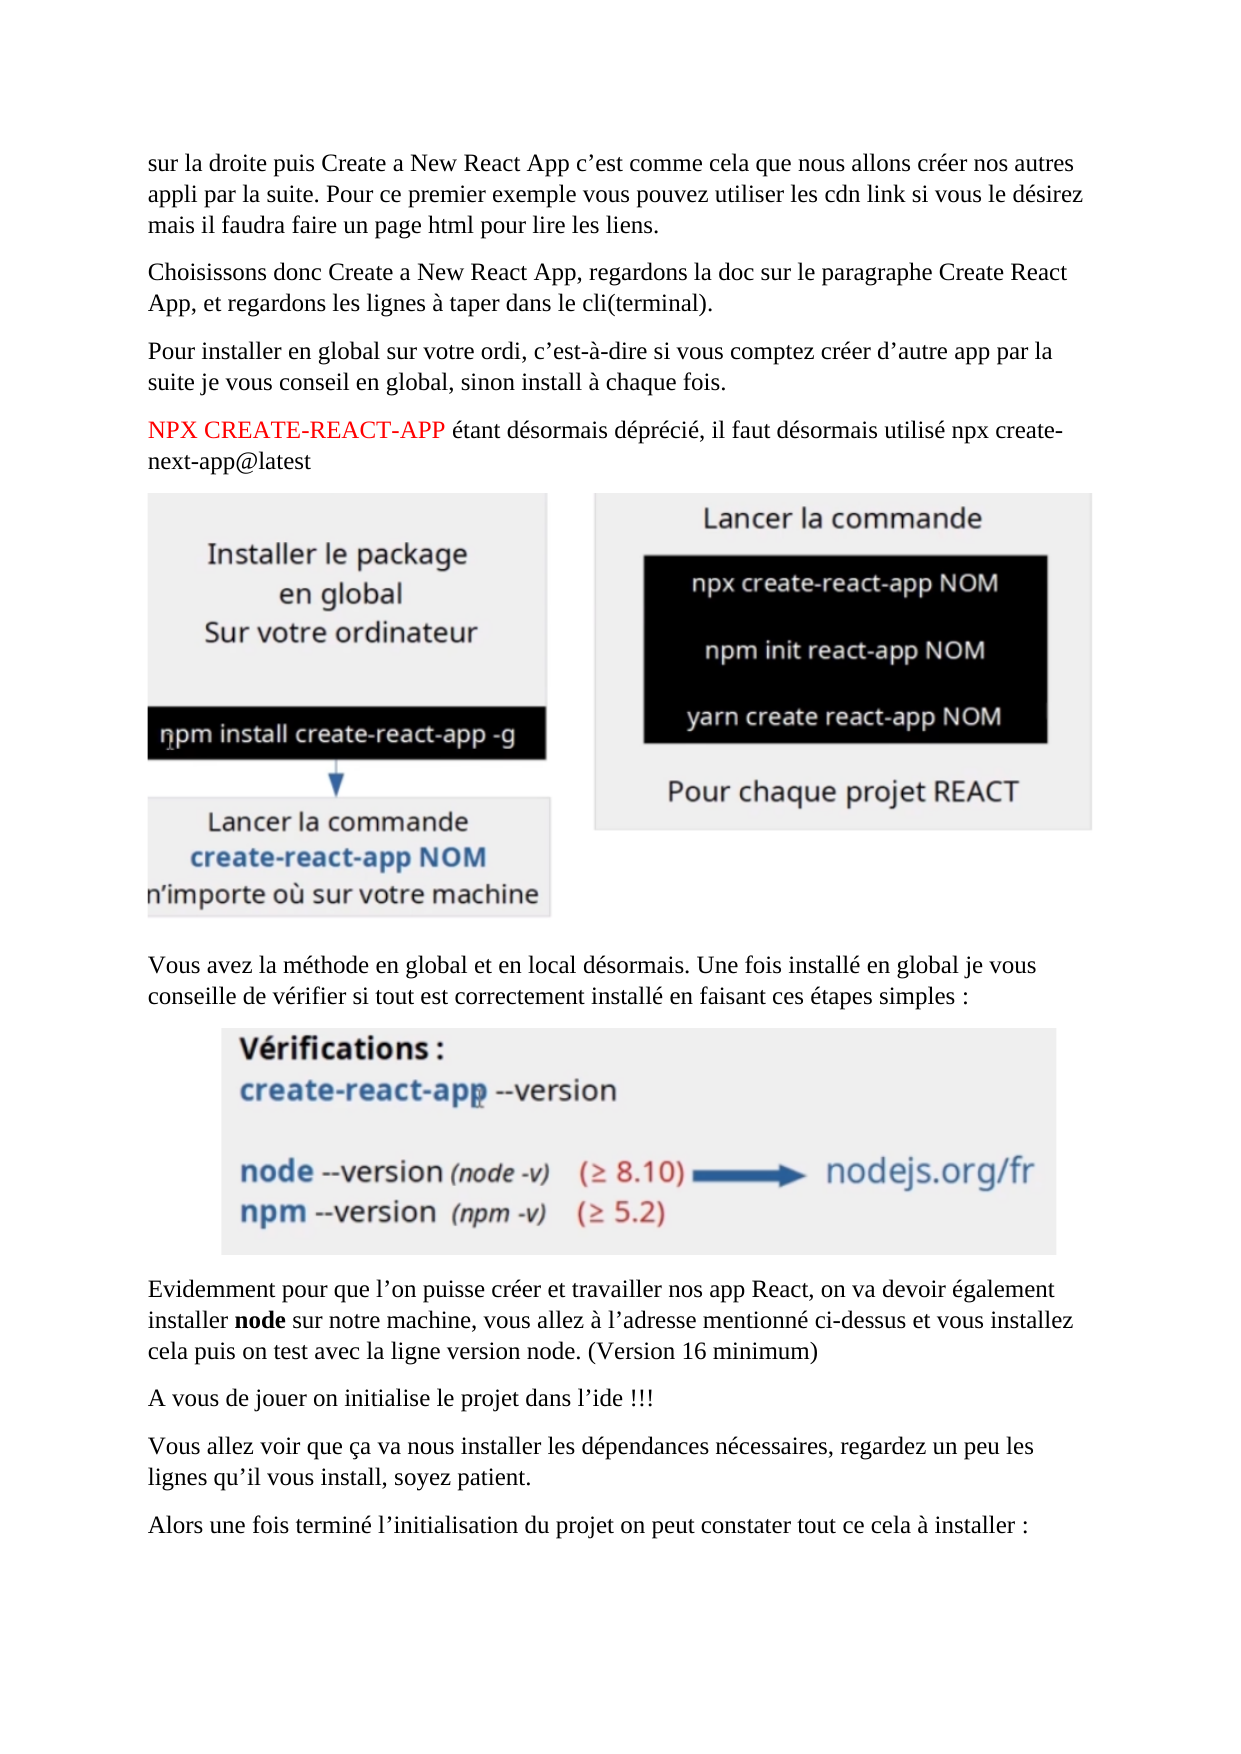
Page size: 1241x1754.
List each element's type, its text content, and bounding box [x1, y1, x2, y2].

text Vous allez voir que ça va nous installer les dépendances nécessaires, regardez un peu les lignes qu’il vous install, soyez patient. [148, 1431, 1093, 1491]
text Vous avez la méthode en global et en local désormais. Une fois installé en global je vous conseille de vérifier si tout est correctement installé en faisant ces étapes simples : [148, 950, 1093, 1010]
text A vous de jouer on initialise le projet dans l’ide !!! [148, 1383, 1093, 1412]
picture [147, 493, 1093, 931]
picture [221, 1028, 1057, 1255]
text Evidemment pour que l’on puisse créer et travailler nos app React, on va devoir également installer node sur notre machine, vous allez à l’adresse mentionné ci-dessus et vous installez cela puis on test avec la ligne version node. (Version 16 minimum) [148, 1274, 1093, 1364]
text NPX CREATE-REACT-APP étant désormais déprécié, il faut désormais utilisé npx create-next-app@latest [148, 415, 1093, 475]
text Pour installer en global sur votre ordi, c’est-à-dire si vous comptez créer d’autre app par la suite je vous conseil en global, sinon install à chaque fois. [148, 336, 1093, 396]
text Alors une fois terminé l’initialisation du projet on peut constater tout ce cela à installer : [148, 1510, 1093, 1539]
text Choisissons donc Create a New React App, regardons la doc sur le paragraphe Create React App, et regardons les lignes à taper dans le cli(terminal). [148, 257, 1093, 317]
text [148, 148, 1093, 238]
